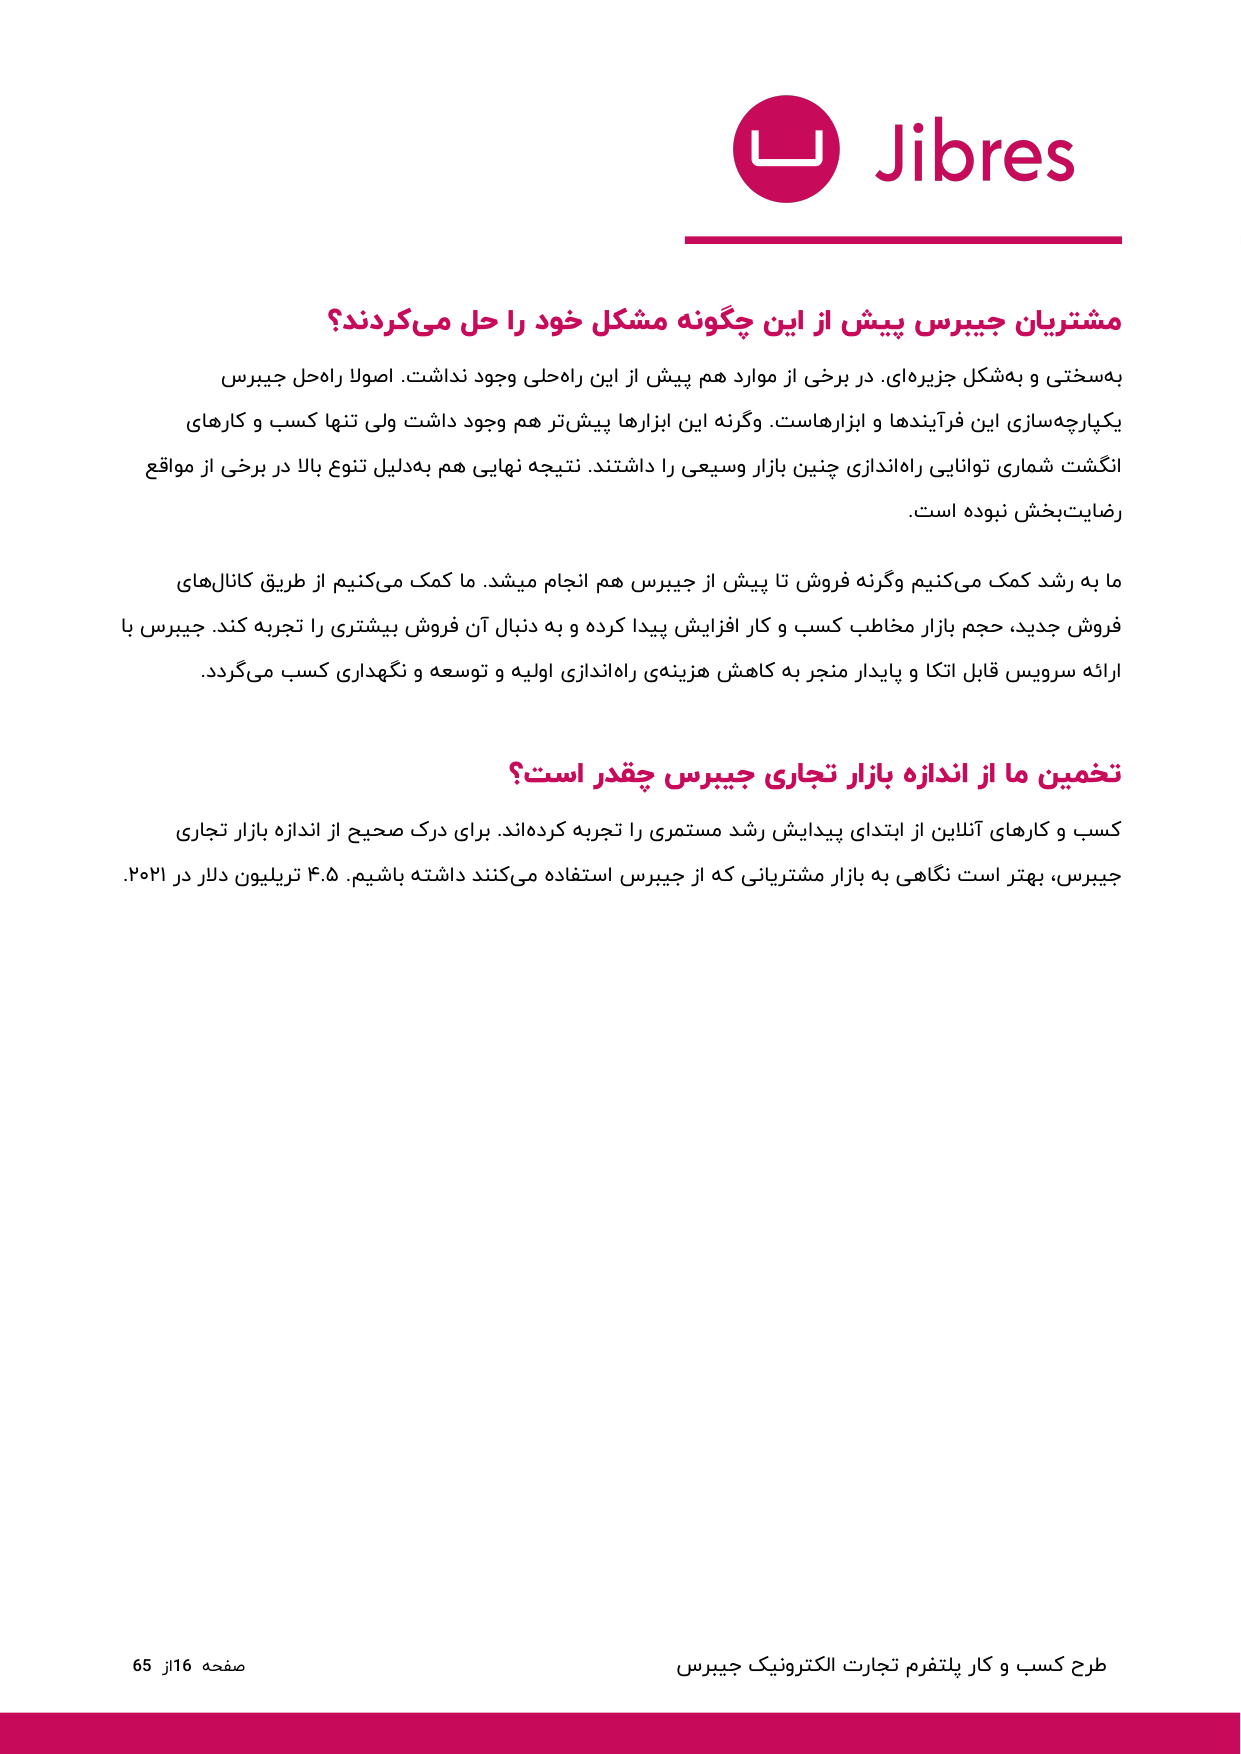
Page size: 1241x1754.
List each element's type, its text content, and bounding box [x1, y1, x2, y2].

subtitle تخمین ما از اندازه بازار تجاری جیبرس چقدر است؟ [118, 748, 1122, 799]
text ما به رشد کمک می‌کنیم وگرنه فروش تا پیش از جیبرس هم انجام میشد. ما کمک می‌کنیم از طریق کانال‌های فروش جدید، حجم بازار مخاطب کسب و کار افزایش پیدا کرده و به دنبال آن فروش بیشتری را تجربه کند. جیبرس با ارائه سرویس قابل اتکا و پایدار منجر به کاهش هزینه‌ی راه‌اندازی اولیه و توسعه و نگهداری کسب می‌گردد. [118, 563, 1122, 689]
text به‌سختی و به‌شکل جزیره‌ای. در برخی از موارد هم پیش از این راه‌حلی وجود نداشت. اصولا راه‌حل جیبرس یکپارچه‌سازی این فرآیندها و ابزارهاست. وگرنه این ابزارها پیش‌تر هم وجود داشت ولی تنها کسب و کارهای انگشت شماری توانایی راه‌اندازی چنین بازار وسیعی را داشتند. نتیجه نهایی هم به‌دلیل تنوع بالا در برخی از مواقع رضایت‌بخش نبوده است. [118, 358, 1122, 529]
picture [726, 88, 1081, 210]
text کسب و کارهای آنلاین از ابتدای پیدایش رشد مستمری را تجربه کرده‌اند. برای درک صحیح از اندازه بازار تجاری جیبرس، بهتر است نگاهی به بازار مشتریانی که از جیبرس استفاده می‌کنند داشته باشیم. ۴.۵ تریلیون دلار در ۲۰۲۱. [118, 811, 1122, 892]
subtitle مشتریان جیبرس پیش از این چگونه مشکل خود را حل می‌کردند؟ [118, 295, 1122, 346]
